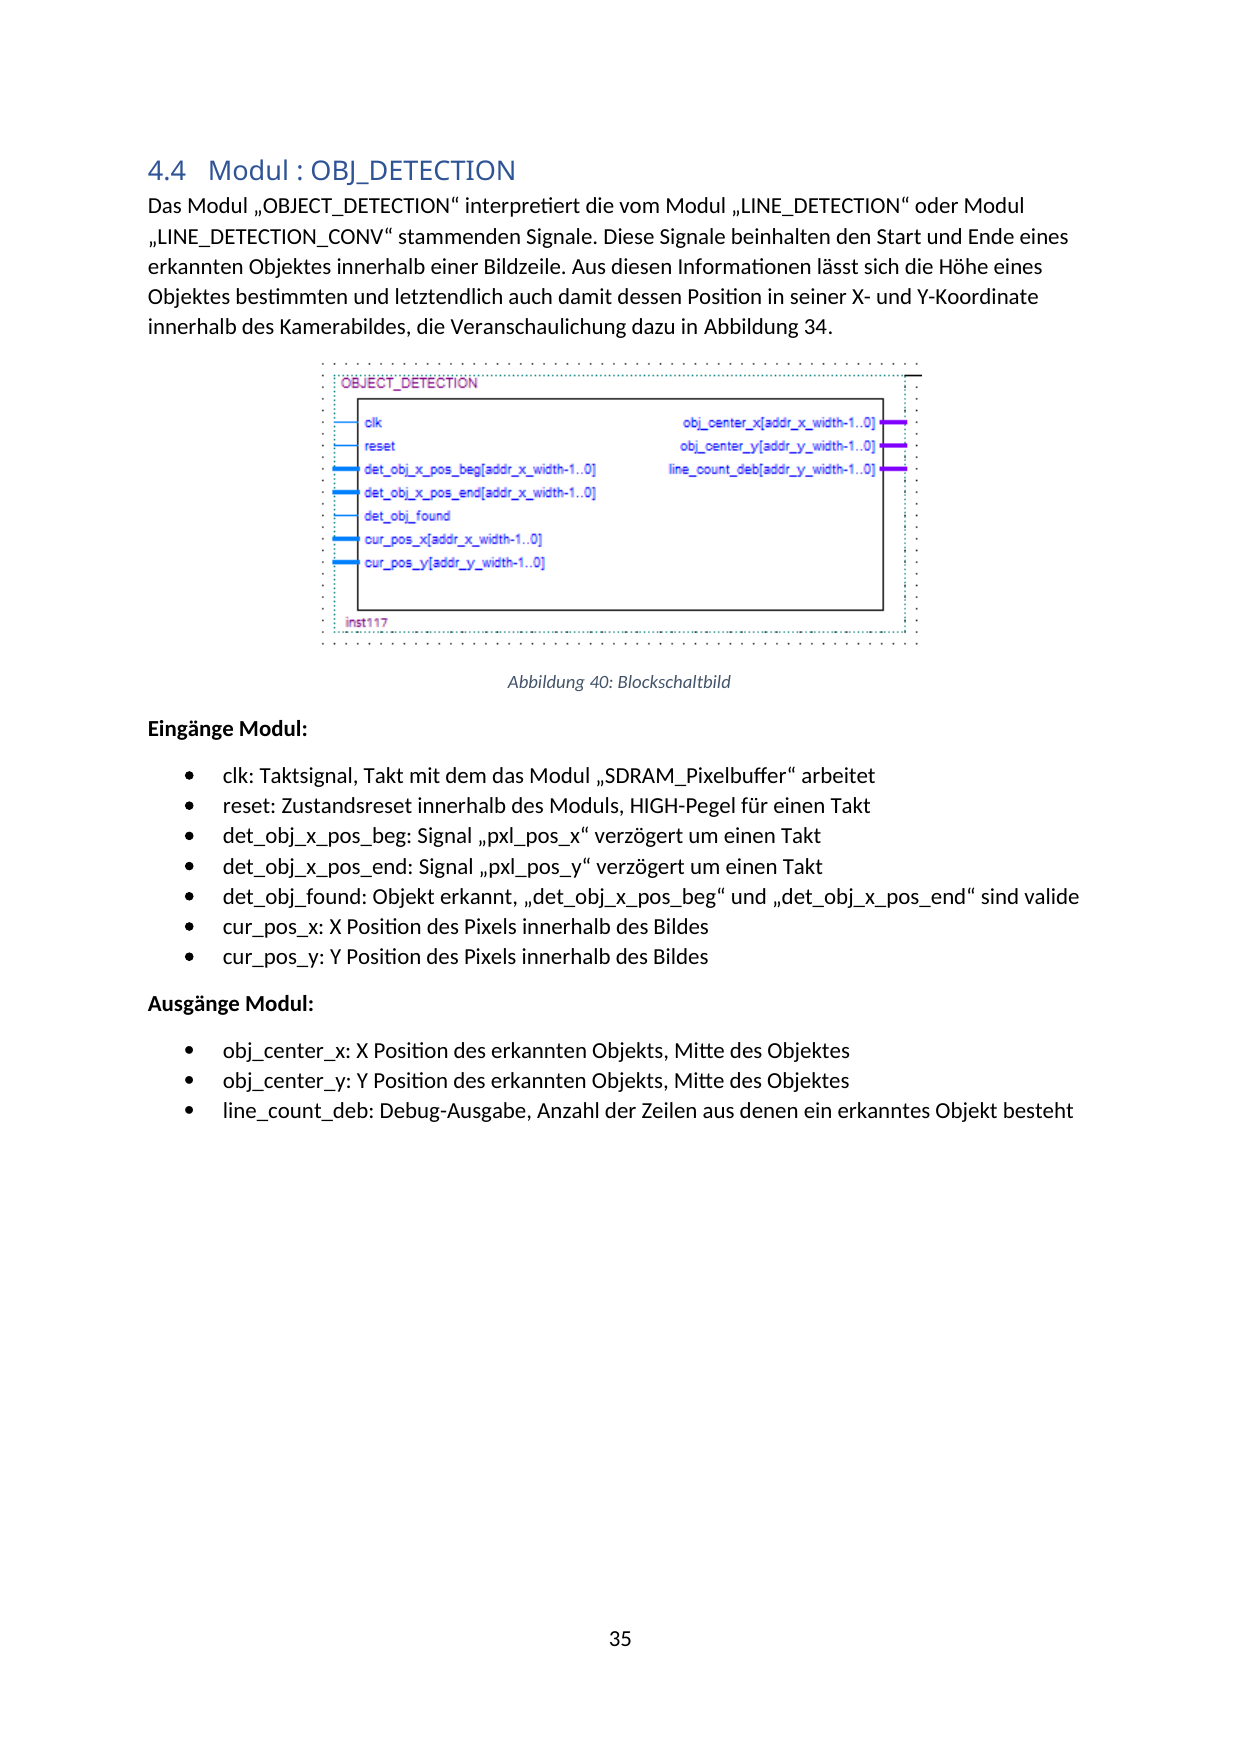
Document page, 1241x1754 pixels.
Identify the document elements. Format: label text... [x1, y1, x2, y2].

text Eingänge Modul: [148, 714, 1093, 742]
list line_count_deb: Debug-Ausgabe, Anzahl der Zeilen aus denen ein erkanntes Objekt besteht [185, 1097, 1093, 1124]
list clk: Taktsignal, Takt mit dem das Modul „SDRAM_Pixelbuffer“ arbeitet [185, 761, 1093, 789]
list obj_center_x: X Position des erkannten Objekts, Mitte des Objektes [185, 1036, 1093, 1064]
list det_obj_x_pos_beg: Signal „pxl_pos_x“ verzögert um einen Takt [185, 822, 1093, 849]
list cur_pos_x: X Position des Pixels innerhalb des Bildes [185, 912, 1093, 940]
text Abbildung : Blockschaltbild [148, 671, 1093, 693]
list det_obj_found: Objekt erkannt, „det_obj_x_pos_beg“ und „det_obj_x_pos_end“ sind valide [185, 882, 1093, 910]
list reset: Zustandsreset innerhalb des Moduls, HIGH-Pegel für einen Takt [185, 791, 1093, 819]
picture [318, 359, 922, 652]
text Ausgänge Modul: [148, 989, 1093, 1017]
subtitle Modul : OBJ_DETECTION [148, 152, 1093, 189]
list det_obj_x_pos_end: Signal „pxl_pos_y“ verzögert um einen Takt [185, 852, 1093, 880]
list obj_center_y: Y Position des erkannten Objekts, Mitte des Objektes [185, 1066, 1093, 1094]
list cur_pos_y: Y Position des Pixels innerhalb des Bildes [185, 942, 1093, 970]
text Das Modul „OBJECT_DETECTION“ interpretiert die vom Modul „LINE_DETECTION“ oder Modul „LINE_DETECTION_CONV“ stammenden Signale. Diese Signale beinhalten den Start und Ende eines erkannten Objektes innerhalb einer Bildzeile. Aus diesen Informationen lässt sich die Höhe eines Objektes bestimmten und letztendlich auch damit dessen Position in seiner X- und Y-Koordinate innerhalb des Kamerabildes, die Veranschaulichung dazu in Abbildung 34. [148, 192, 1093, 340]
